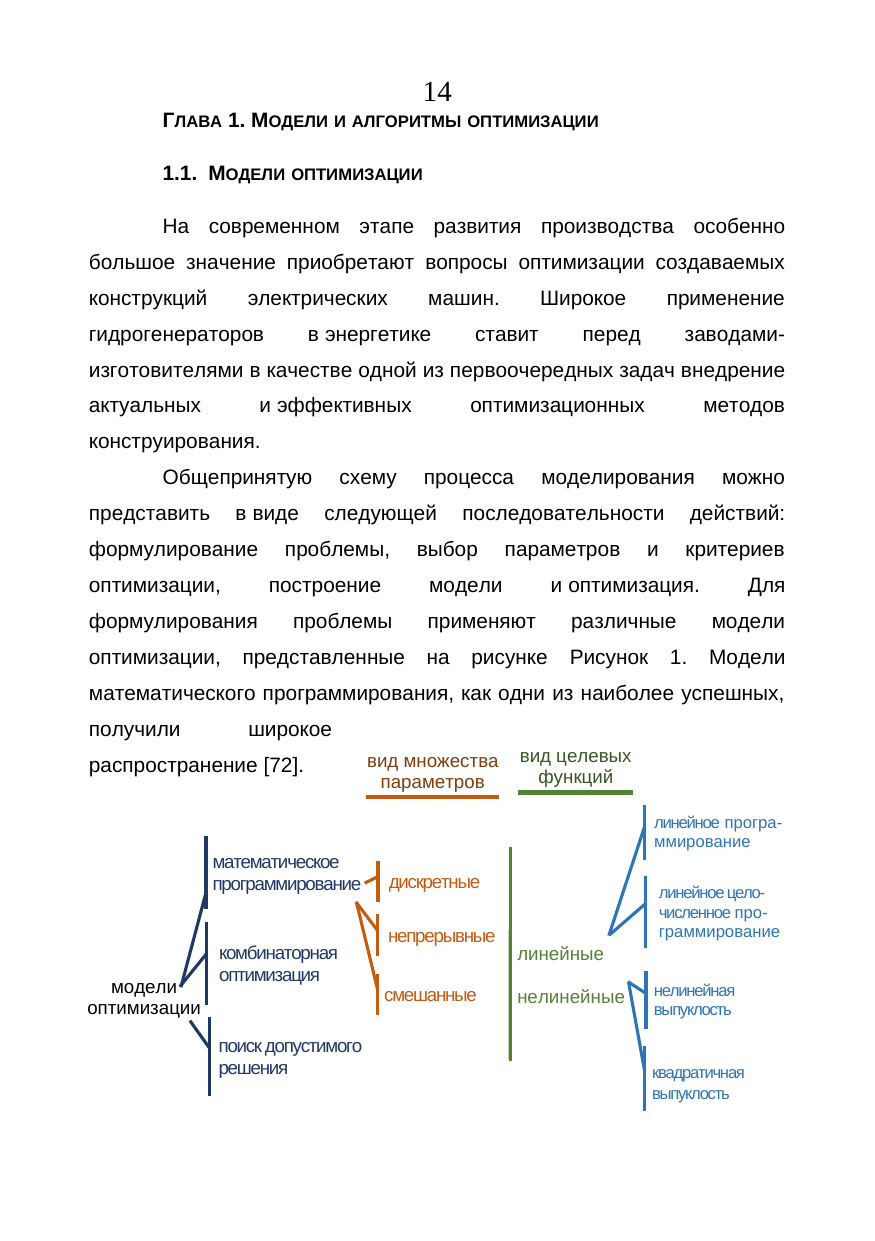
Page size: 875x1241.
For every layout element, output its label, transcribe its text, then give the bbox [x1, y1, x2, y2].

subtitle Модели оптимизации [162, 161, 662, 184]
subtitle Глава 1. Модели и алгоритмы оптимизации [162, 107, 662, 131]
text На современном этапе развития производства особенно большое значение приобретают вопросы оптимизации создаваемых конструкций электрических машин. Широкое применение гидрогенераторов в энергетике ставит перед заводами-изготовителями в качестве одной из первоочередных задач внедрение актуальных и эффективных оптимизационных методов конструирования. [89, 214, 785, 453]
text Общепринятую схему процесса моделирования можно представить в виде следующей последовательности действий: формулирование проблемы, выбор параметров и критериев оптимизации, построение модели и оптимизация. Для формулирования проблемы применяют различные модели оптимизации, представленные на рисунке 1. Модели математического программирования, как одни из наиболее успешных, получили широкое распространение [72]. [89, 465, 785, 777]
